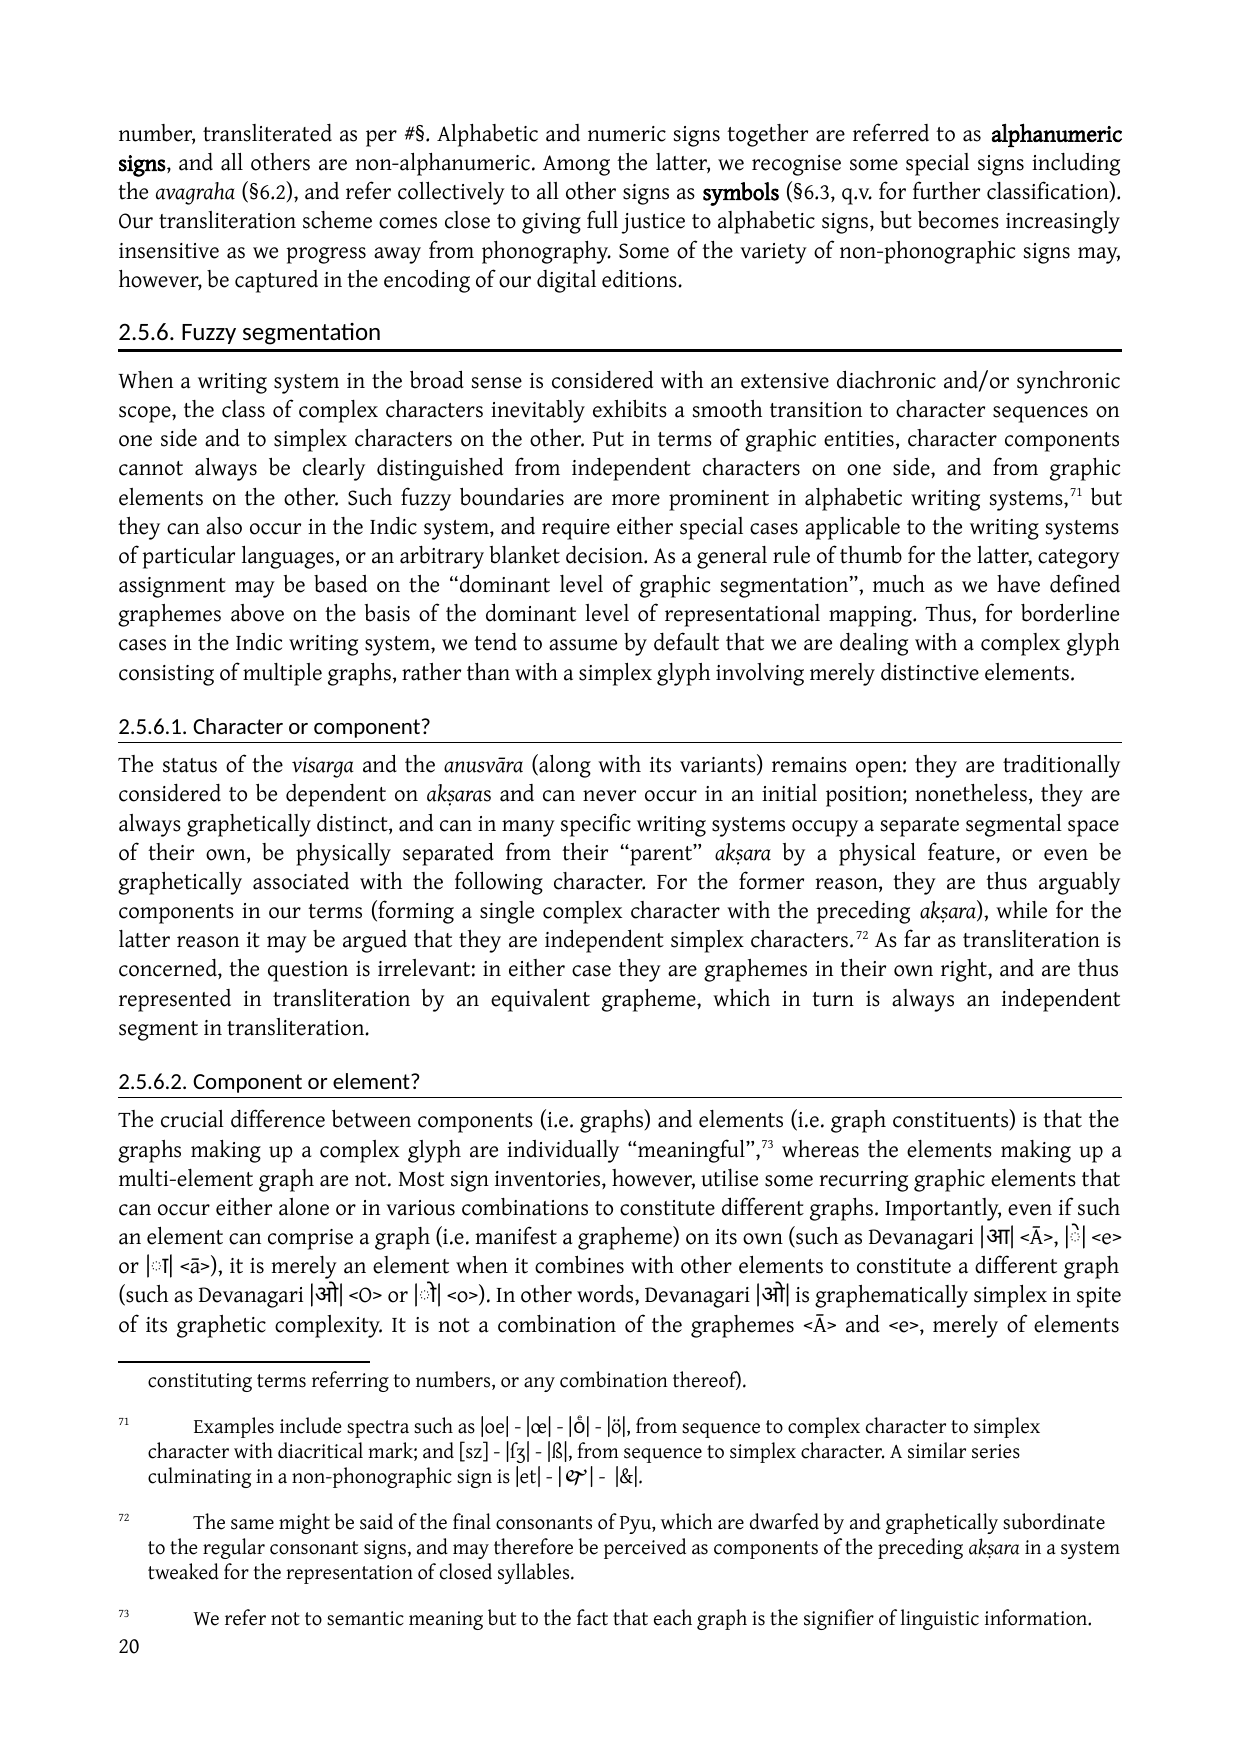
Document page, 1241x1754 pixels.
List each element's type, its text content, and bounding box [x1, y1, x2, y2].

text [118, 1104, 1122, 1338]
subtitle Character or component? [118, 711, 1122, 742]
text The status of the visarga and the anusvāra (along with its variants) remains open: they are traditionally considered to be dependent on akṣaras and can never occur in an initial position; nonetheless, they are always graphetically distinct, and can in many specific writing systems occupy a separate segmental space of their own, be physically separated from their “parent” akṣara by a physical feature, or even be graphetically associated with the following character. For the former reason, they are thus arguably components in our terms (forming a single complex character with the preceding akṣara), while for the latter reason it may be argued that they are independent simplex characters. As far as transliteration is concerned, the question is irrelevant: in either case they are graphemes in their own right, and are thus represented in transliteration by an equivalent grapheme, which in turn is always an independent segment in transliteration. [118, 749, 1122, 1041]
text When a writing system in the broad sense is considered with an extensive diachronic and/or synchronic scope, the class of complex characters inevitably exhibits a smooth transition to character sequences on one side and to simplex characters on the other. Put in terms of graphic entities, character components cannot always be clearly distinguished from independent characters on one side, and from graphic elements on the other. Such fuzzy boundaries are more prominent in alphabetic writing systems, but they can also occur in the Indic system, and require either special cases applicable to the writing systems of particular languages, or an arbitrary blanket decision. As a general rule of thumb for the latter, category assignment may be based on the “dominant level of graphic segmentation”, much as we have defined graphemes above on the basis of the dominant level of representational mapping. Thus, for borderline cases in the Indic writing system, we tend to assume by default that we are dealing with a complex glyph consisting of multiple graphs, rather than with a simplex glyph involving merely distinctive elements. [118, 365, 1122, 686]
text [118, 118, 1122, 293]
subtitle Fuzzy segmentation [118, 314, 1122, 349]
subtitle Component or element? [118, 1066, 1122, 1097]
